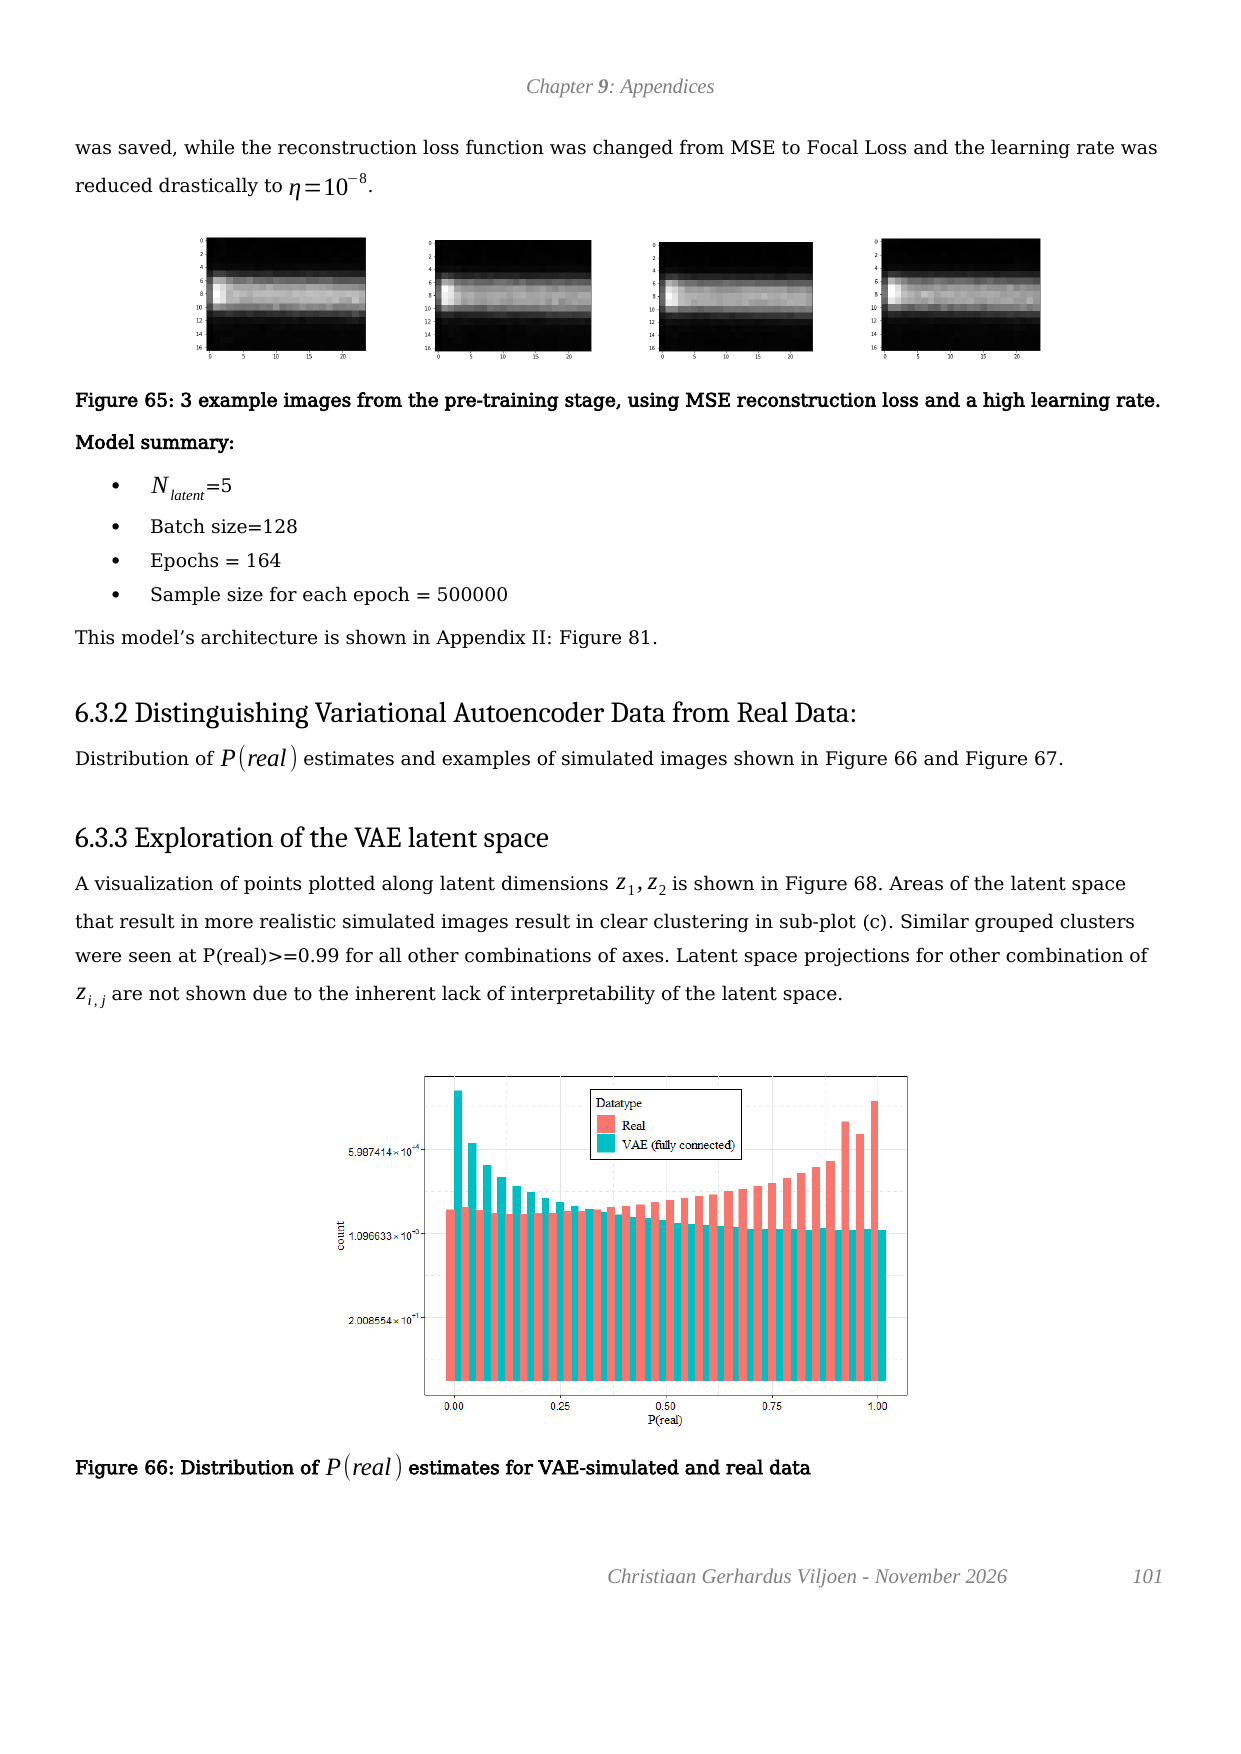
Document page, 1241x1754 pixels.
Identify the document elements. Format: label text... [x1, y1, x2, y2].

text A visualization of points plotted along latent dimensions is shown in Figure 68. Areas of the latent space that result in more realistic simulated images result in clear clustering in sub-plot (c). Similar grouped clusters were seen at P(real)>=0.99 for all other combinations of axes. Latent space projections for other combination of are not shown due to the inherent lack of interpretability of the latent space. [75, 867, 1165, 1009]
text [75, 135, 1165, 200]
picture [400, 222, 620, 369]
picture [171, 220, 395, 369]
subtitle Exploration of the VAE latent space [75, 821, 1165, 855]
list Epochs = 164 [112, 549, 1165, 572]
text This model’s architecture is shown in Appendix II: Figure 81. [75, 625, 1165, 648]
picture [846, 220, 1069, 369]
picture [625, 224, 841, 369]
list Sample size for each epoch = 500000 [112, 583, 1165, 606]
text Model summary: [75, 430, 1165, 453]
text Distribution of estimates and examples of simulated images shown in Figure 66 and Figure 67. [75, 743, 1165, 773]
list Batch size=128 [112, 515, 1165, 538]
list =5 [112, 472, 1165, 503]
subtitle Distinguishing Variational Autoencoder Data from Real Data: [75, 697, 1165, 730]
picture [327, 1070, 913, 1432]
text Figure 65: 3 example images from the pre-training stage, using MSE reconstruction loss and a high learning rate. [75, 388, 1165, 411]
text Figure 66: Distribution of estimates for VAE-simulated and real data [75, 1452, 1165, 1482]
